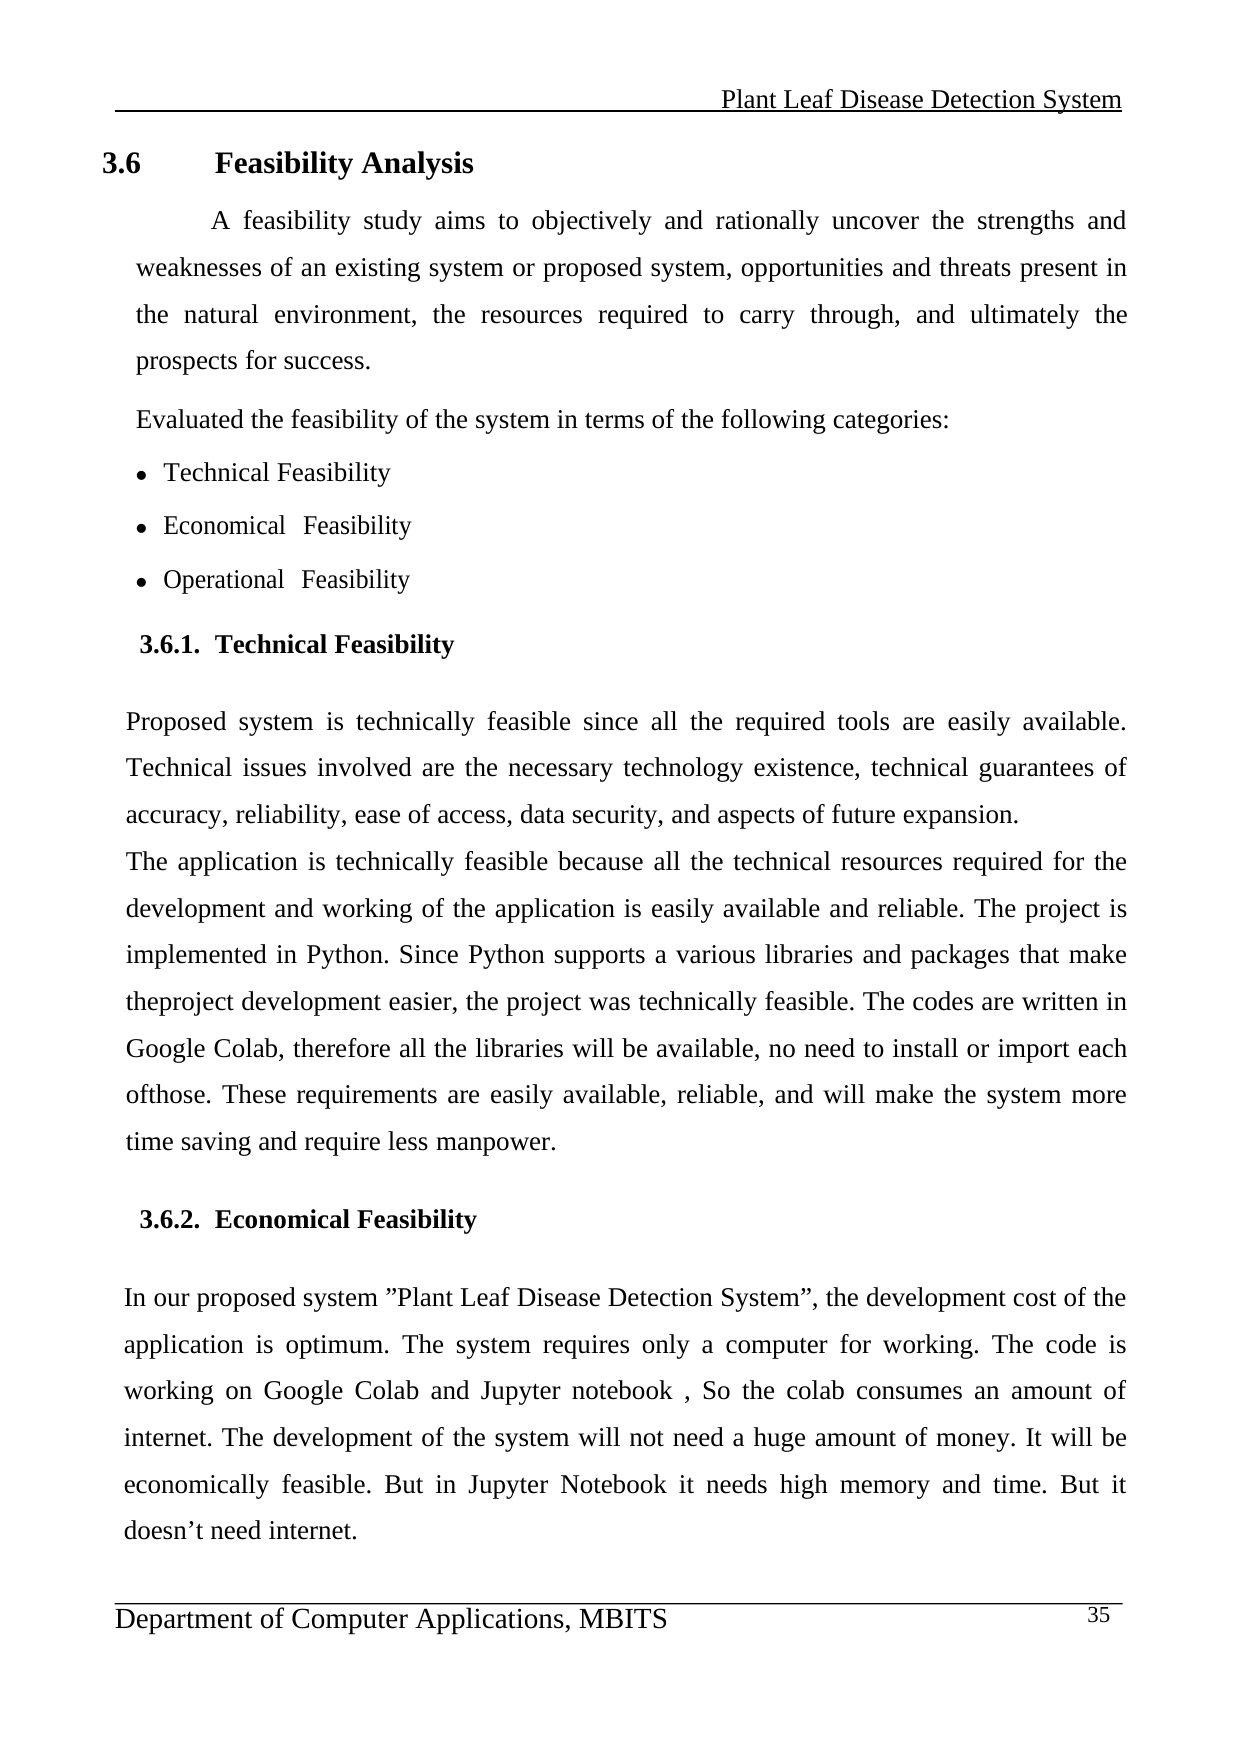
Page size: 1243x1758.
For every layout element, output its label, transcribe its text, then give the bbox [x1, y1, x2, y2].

list Technical Feasibility [135, 456, 1211, 487]
text In our proposed system ”Plant Leaf Disease Detection System”, the development cost of the application is optimum. The system requires only a computer for working. The code is working on Google Colab and Jupyter notebook , So the colab consumes an amount of internet. The development of the system will not need a huge amount of money. It will be economically feasible. But in Jupyter Notebook it needs high memory and time. But it doesn’t need internet. [123, 1281, 1128, 1546]
subtitle Technical Feasibility [139, 628, 1211, 659]
list Economical Feasibility [135, 509, 1211, 540]
text Evaluated the feasibility of the system in terms of the following categories: [136, 403, 1211, 434]
text A feasibility study aims to objectively and rationally uncover the strengths and weaknesses of an existing system or proposed system, opportunities and threats present in the natural environment, the resources required to carry through, and ultimately the prospects for success. [136, 204, 1128, 376]
text The application is technically feasible because all the technical resources required for the development and working of the application is easily available and reliable. The project is implemented in Python. Since Python supports a various libraries and packages that make theproject development easier, the project was technically feasible. The codes are written in Google Colab, therefore all the libraries will be available, no need to install or import each ofthose. These requirements are easily available, reliable, and will make the system more time saving and require less manpower. [126, 845, 1129, 1156]
subtitle Feasibility Analysis [102, 144, 1211, 180]
text Proposed system is technically feasible since all the required tools are easily available. Technical issues involved are the necessary technology existence, technical guarantees of accuracy, reliability, ease of access, data security, and aspects of future expansion. [126, 705, 1128, 829]
list Operational Feasibility [135, 563, 1211, 594]
subtitle Economical Feasibility [139, 1203, 1211, 1235]
